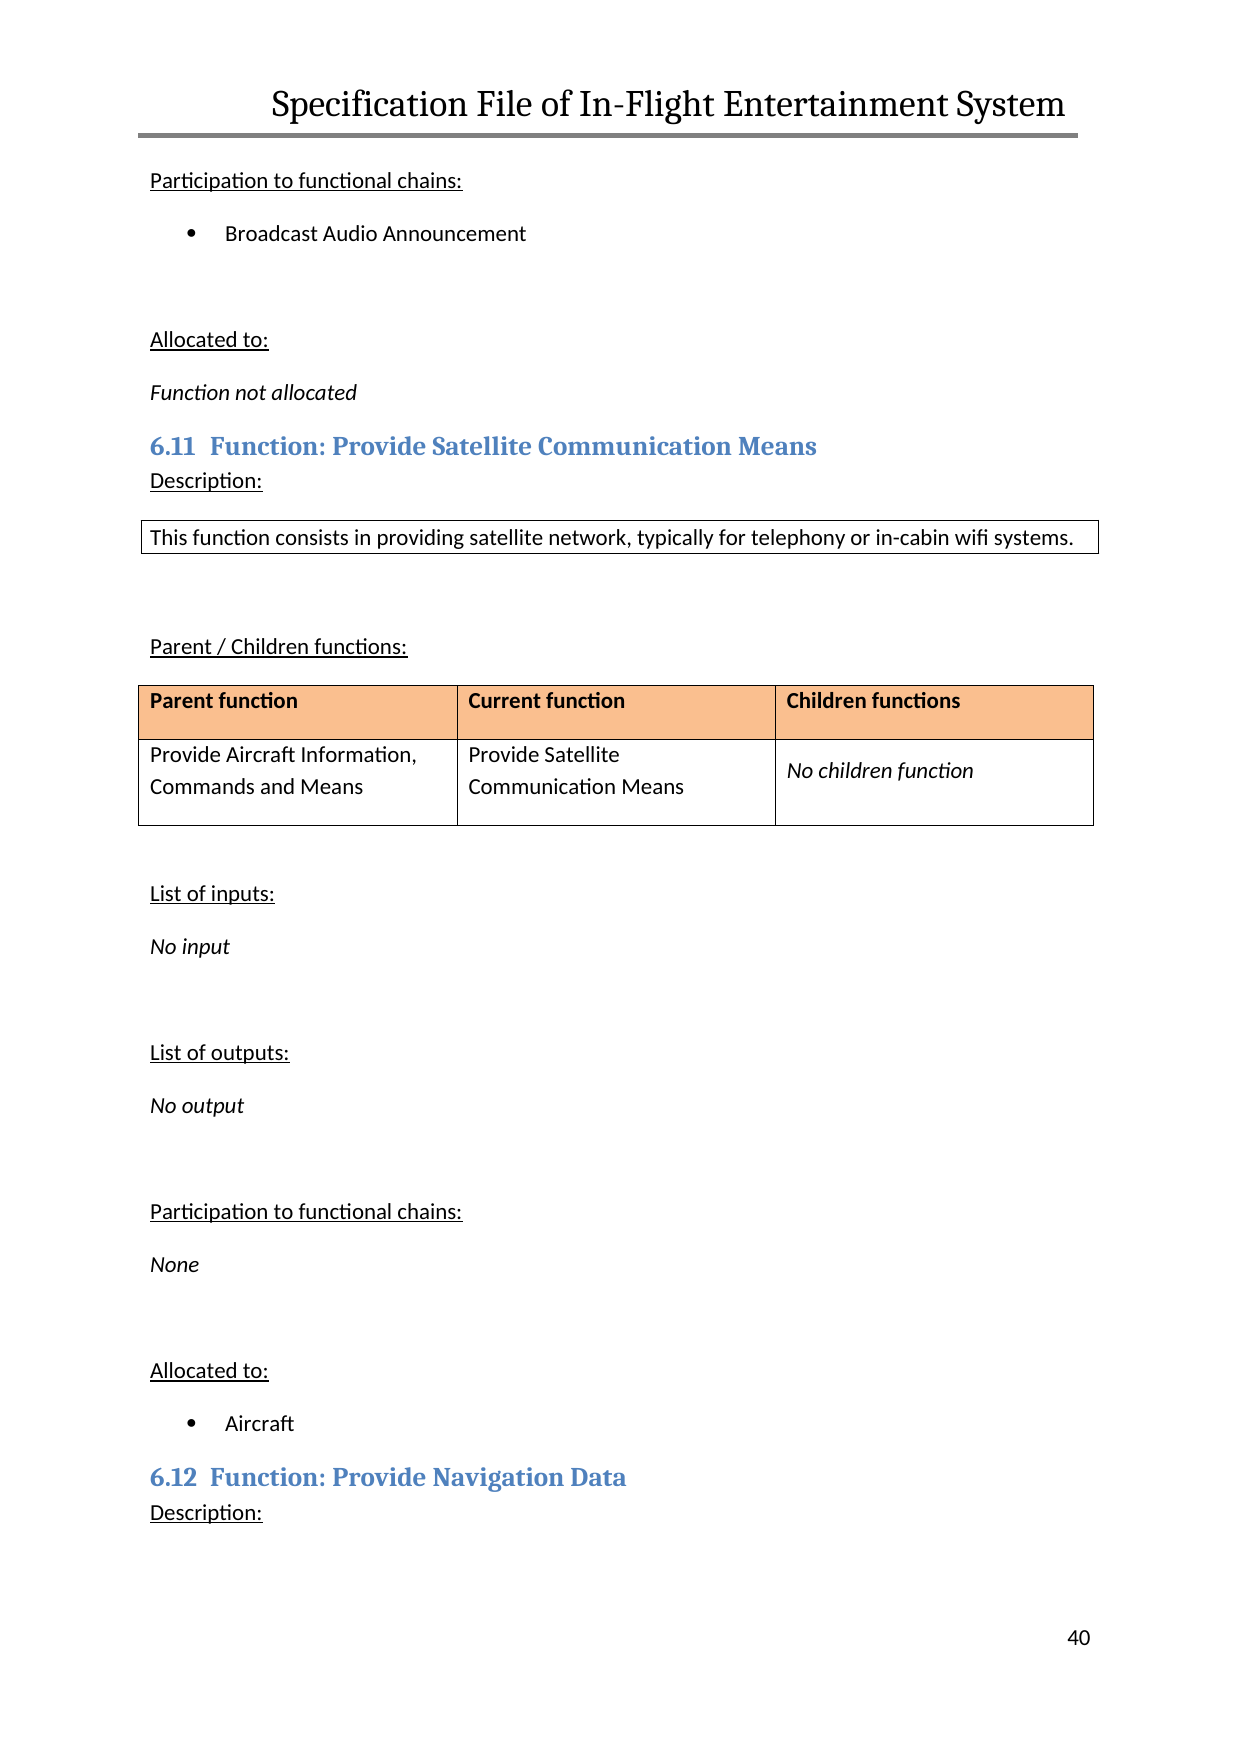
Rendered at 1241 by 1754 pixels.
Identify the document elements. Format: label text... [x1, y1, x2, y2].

list Broadcast Audio Announcement [187, 219, 1090, 247]
text Description: [150, 1498, 1090, 1526]
text Function not allocated [150, 378, 1090, 406]
text Parent / Children functions: [150, 632, 1090, 660]
text Allocated to: [150, 325, 1090, 353]
subtitle Function: Provide Navigation Data [150, 1462, 1090, 1493]
table_header Children functions [776, 686, 1093, 739]
list Aircraft [187, 1409, 1090, 1437]
text No input [150, 932, 1090, 960]
text No output [150, 1091, 1090, 1119]
table_header Current function [458, 686, 775, 739]
text Allocated to: [150, 1356, 1090, 1384]
text Description: [150, 467, 1090, 495]
table_header Parent function [139, 686, 457, 739]
table_cell Provide Aircraft Information, Commands and Means [139, 740, 457, 825]
text None [150, 1250, 1090, 1278]
text This function consists in providing satellite network, typically for telephony or in-cabin wifi systems. [142, 521, 1098, 553]
text List of outputs: [150, 1038, 1090, 1066]
text List of inputs: [150, 879, 1090, 907]
text Participation to functional chains: [150, 1197, 1090, 1225]
table_cell Provide Satellite Communication Means [458, 740, 775, 825]
table_cell No children function [776, 740, 1093, 825]
text Participation to functional chains: [150, 166, 1090, 194]
subtitle Function: Provide Satellite Communication Means [150, 431, 1090, 462]
